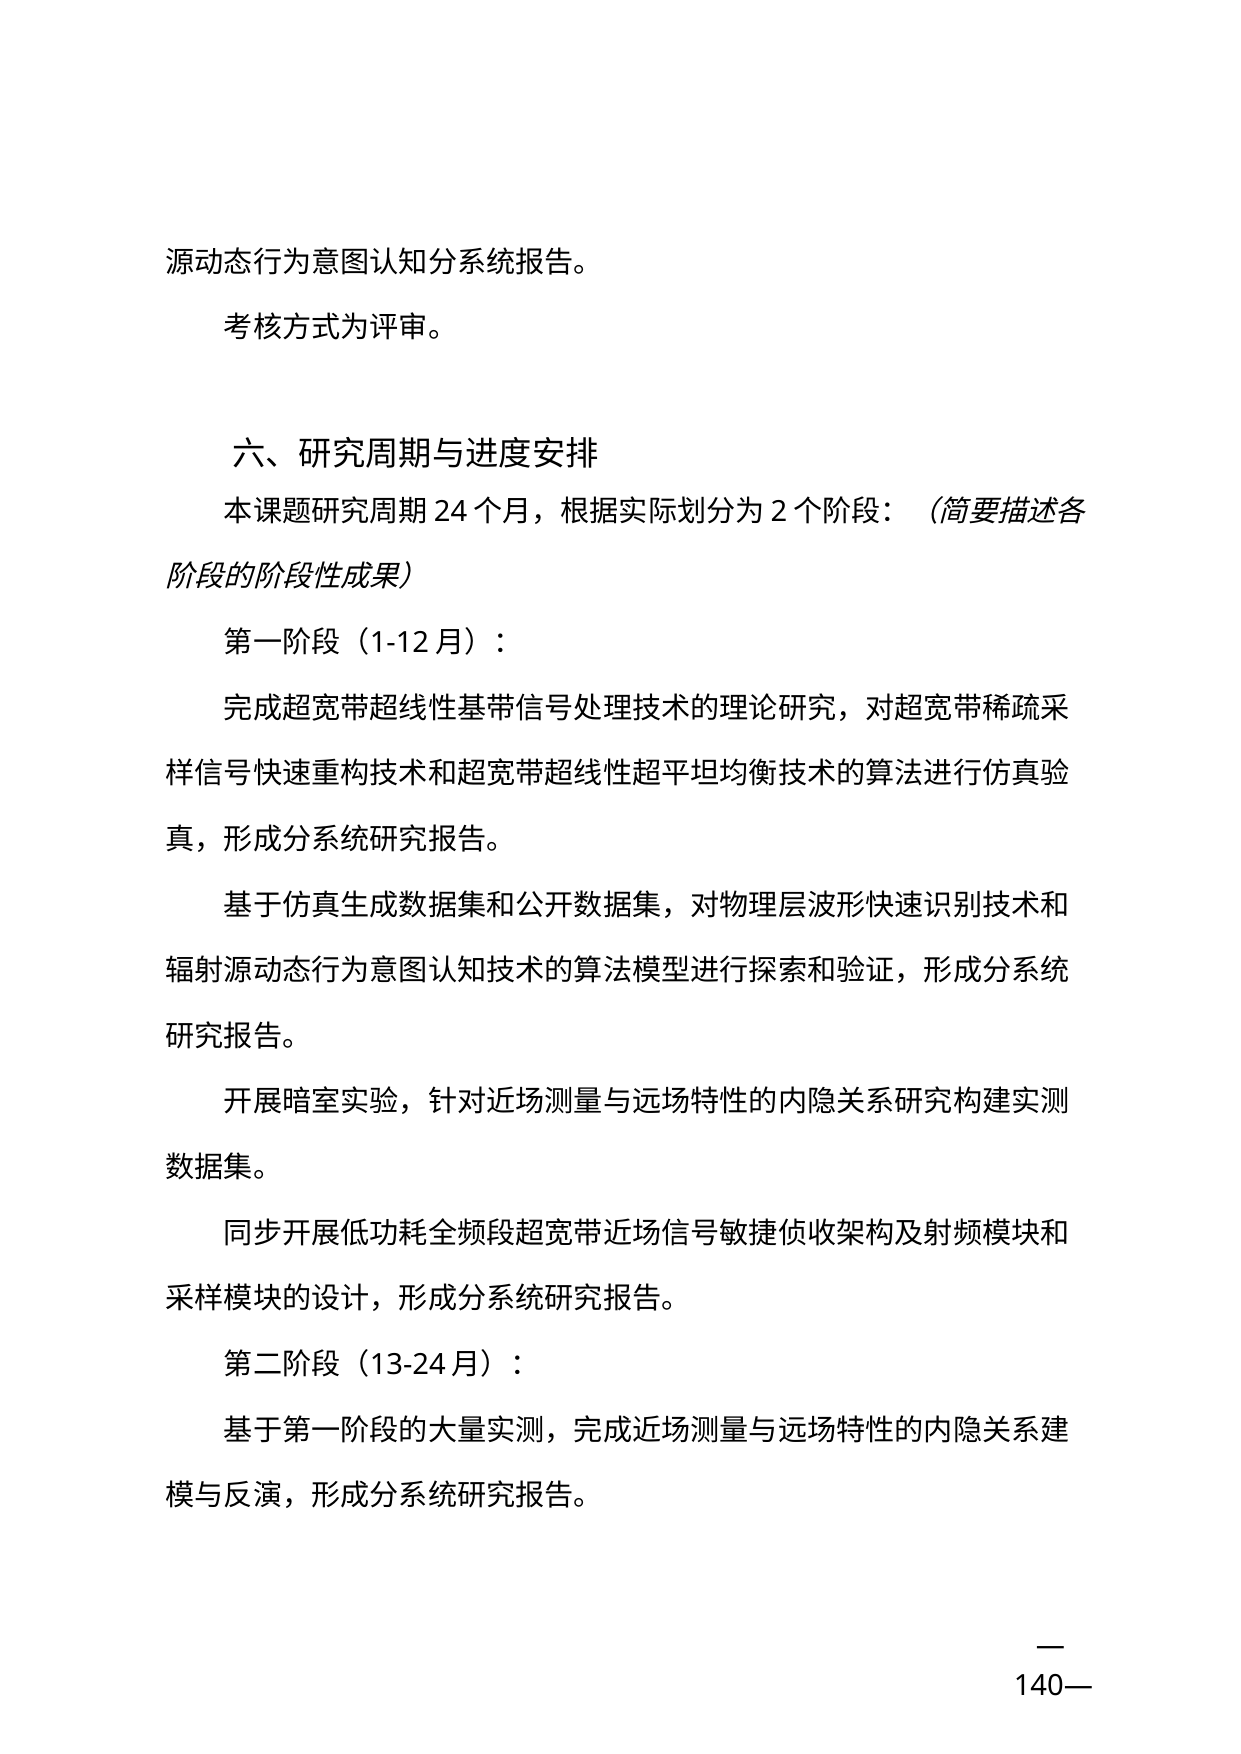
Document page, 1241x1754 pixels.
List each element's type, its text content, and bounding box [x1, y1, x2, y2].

text 考核方式为评审。 [165, 292, 1087, 358]
text 同步开展低功耗全频段超宽带近场信号敏捷侦收架构及射频模块和采样模块的设计，形成分系统研究报告。 [165, 1197, 1087, 1329]
text 第二阶段（13-24月）： [165, 1329, 1087, 1394]
text 第一阶段（1-12月）： [165, 607, 1087, 672]
text 基于仿真生成数据集和公开数据集，对物理层波形快速识别技术和辐射源动态行为意图认知技术的算法模型进行探索和验证，形成分系统研究报告。 [165, 869, 1087, 1066]
list 研究周期与进度安排 [165, 423, 1087, 476]
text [165, 227, 1087, 292]
text 本课题研究周期24个月，根据实际划分为2个阶段：（简要描述各阶段的阶段性成果） [165, 476, 1087, 607]
text 完成超宽带超线性基带信号处理技术的理论研究，对超宽带稀疏采样信号快速重构技术和超宽带超线性超平坦均衡技术的算法进行仿真验真，形成分系统研究报告。 [165, 672, 1087, 869]
text 开展暗室实验，针对近场测量与远场特性的内隐关系研究构建实测数据集。 [165, 1066, 1087, 1197]
text 基于第一阶段的大量实测，完成近场测量与远场特性的内隐关系建模与反演，形成分系统研究报告。 [165, 1394, 1087, 1526]
